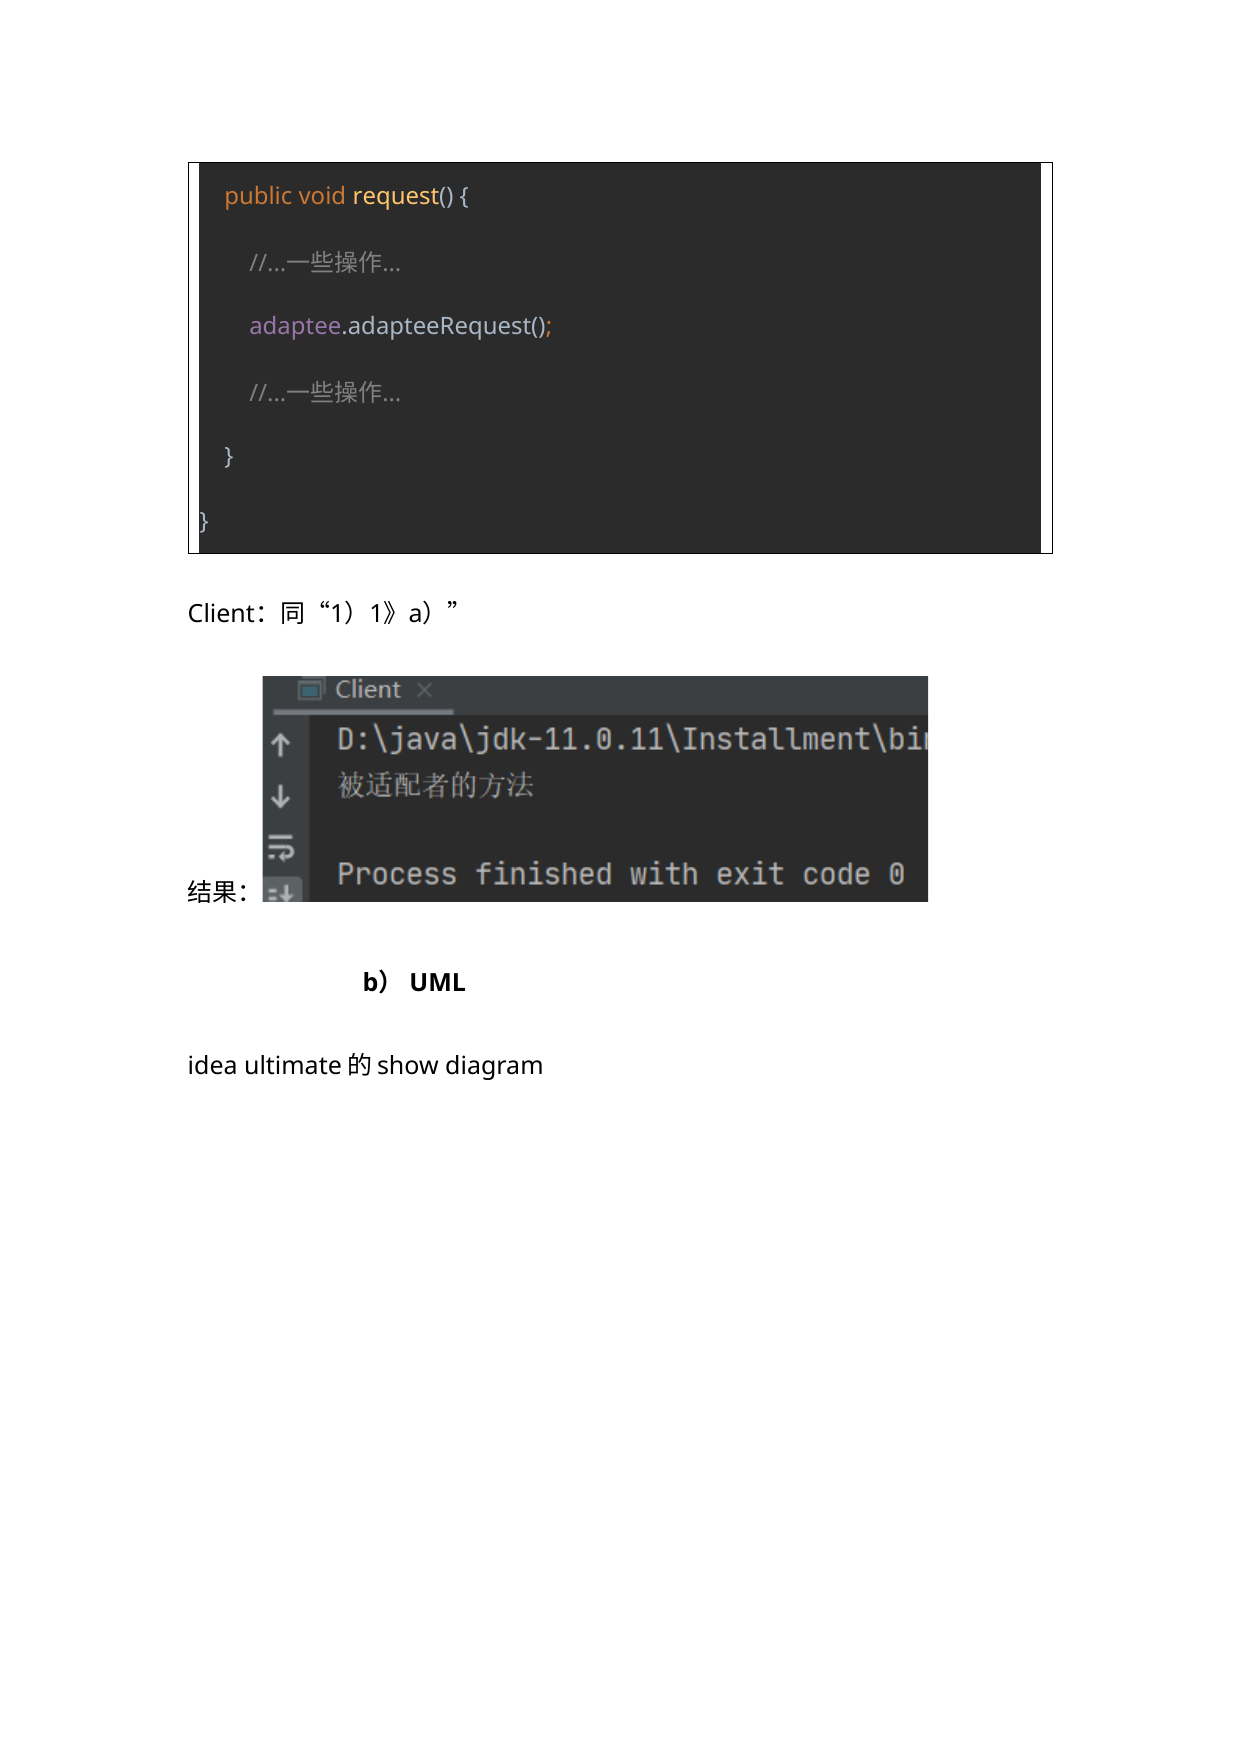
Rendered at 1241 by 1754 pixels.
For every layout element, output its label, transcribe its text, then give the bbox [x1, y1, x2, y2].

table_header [189, 163, 199, 553]
subtitle Client：同“1）1》a）” [187, 579, 1053, 644]
text idea ultimate的show diagram [187, 1031, 1053, 1096]
picture [262, 676, 929, 902]
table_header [1041, 163, 1052, 553]
subtitle b） UML [319, 948, 1053, 1013]
